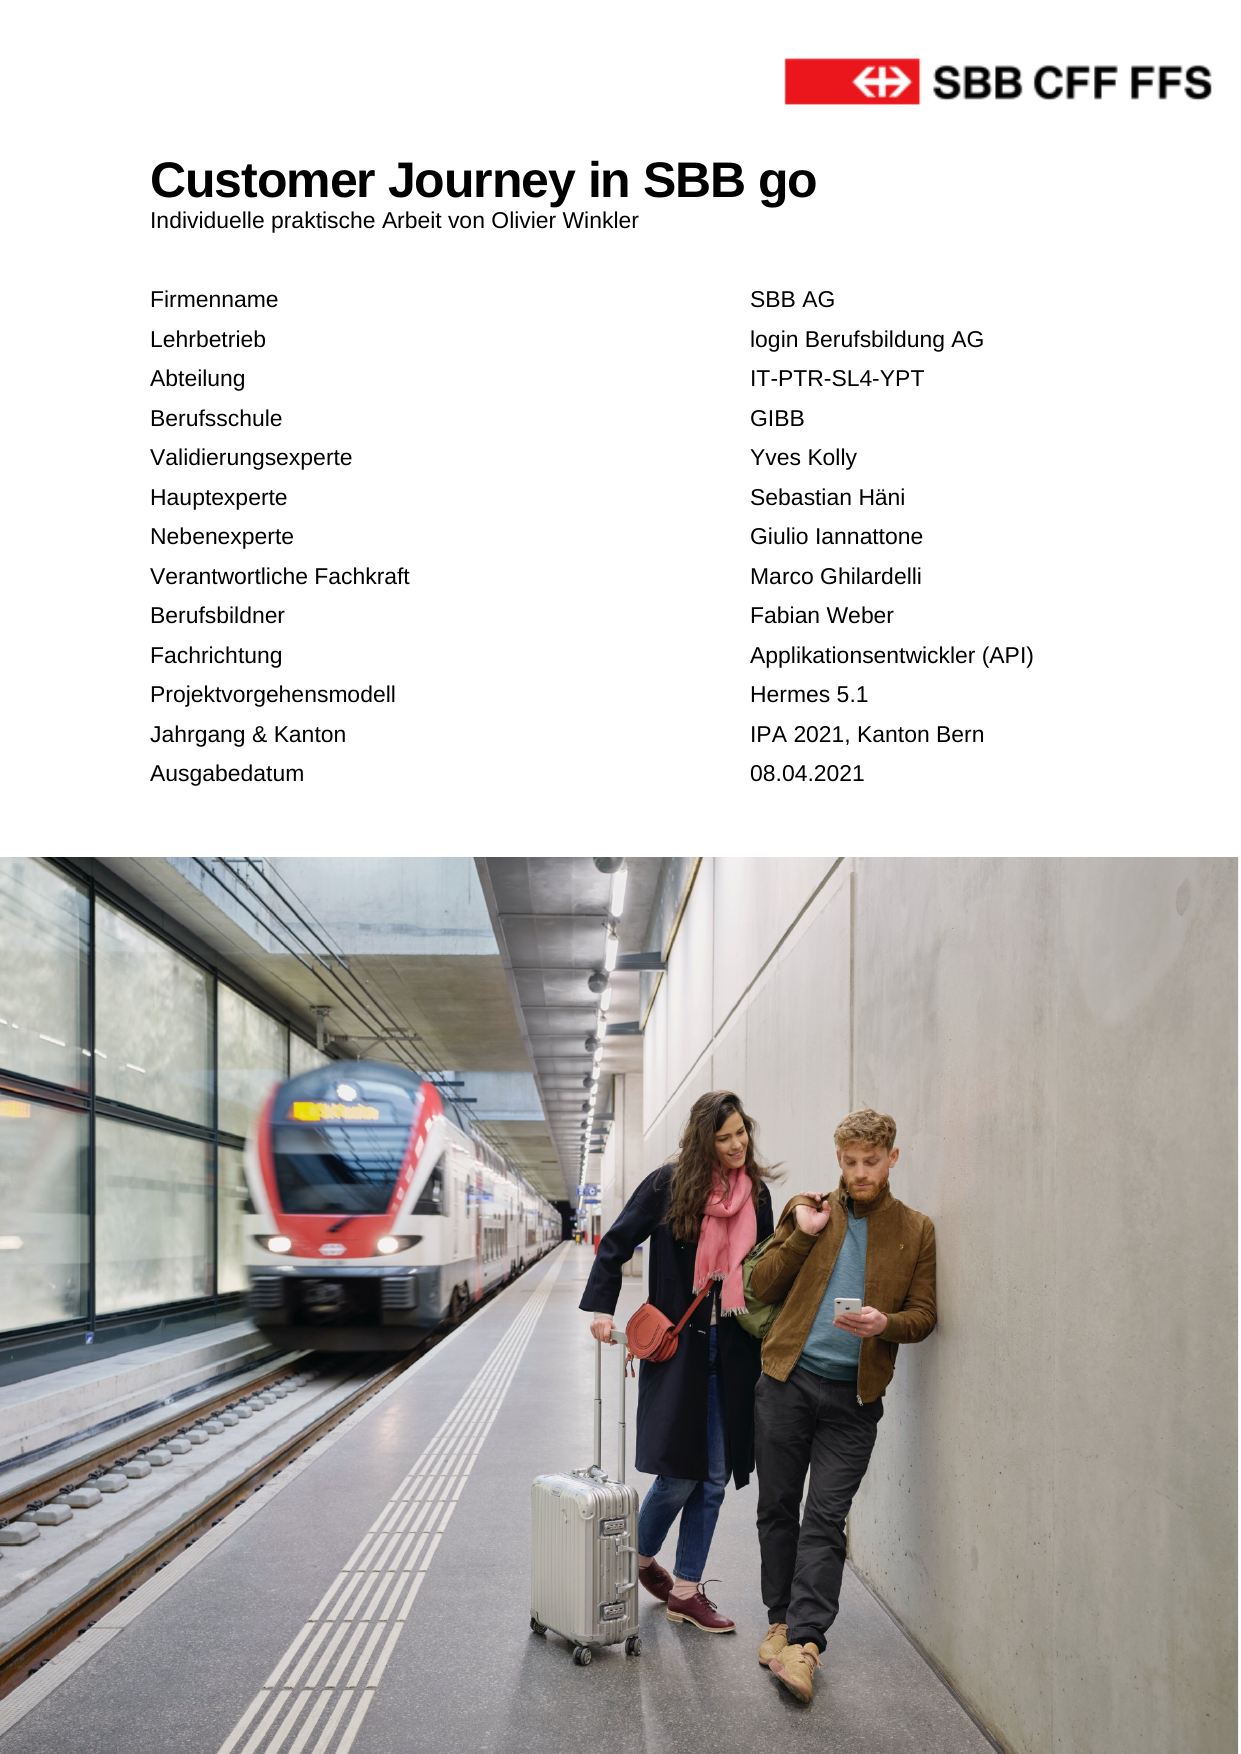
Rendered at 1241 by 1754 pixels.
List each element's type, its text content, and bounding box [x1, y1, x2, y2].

text Projektvorgehensmodell Hermes 5.1 [150, 681, 1090, 708]
title Customer Journey in SBB go [150, 150, 1090, 207]
text Verantwortliche Fachkraft Marco Ghilardelli [150, 563, 1090, 589]
text Validierungsexperte Yves Kolly [150, 444, 1090, 471]
text Jahrgang & Kanton IPA 2021, Kanton Bern [150, 721, 1090, 747]
text Individuelle praktische Arbeit von Olivier Winkler [150, 207, 1090, 234]
text Berufsbildner Fabian Weber [150, 602, 1090, 629]
picture [759, 17, 1222, 138]
text Firmenname SBB AG [150, 286, 1090, 313]
text Hauptexperte Sebastian Häni [150, 484, 1090, 510]
text Berufsschule GIBB [150, 405, 1090, 431]
text Fachrichtung Applikationsentwickler (API) [150, 642, 1090, 668]
text Lehrbetrieb login Berufsbildung AG [150, 326, 1090, 352]
picture [0, 857, 1239, 1754]
text Ausgabedatum 08.04.2021 [150, 760, 1090, 787]
text Abteilung IT-PTR-SL4-YPT [150, 365, 1090, 392]
text Nebenexperte Giulio Iannattone [150, 523, 1090, 550]
